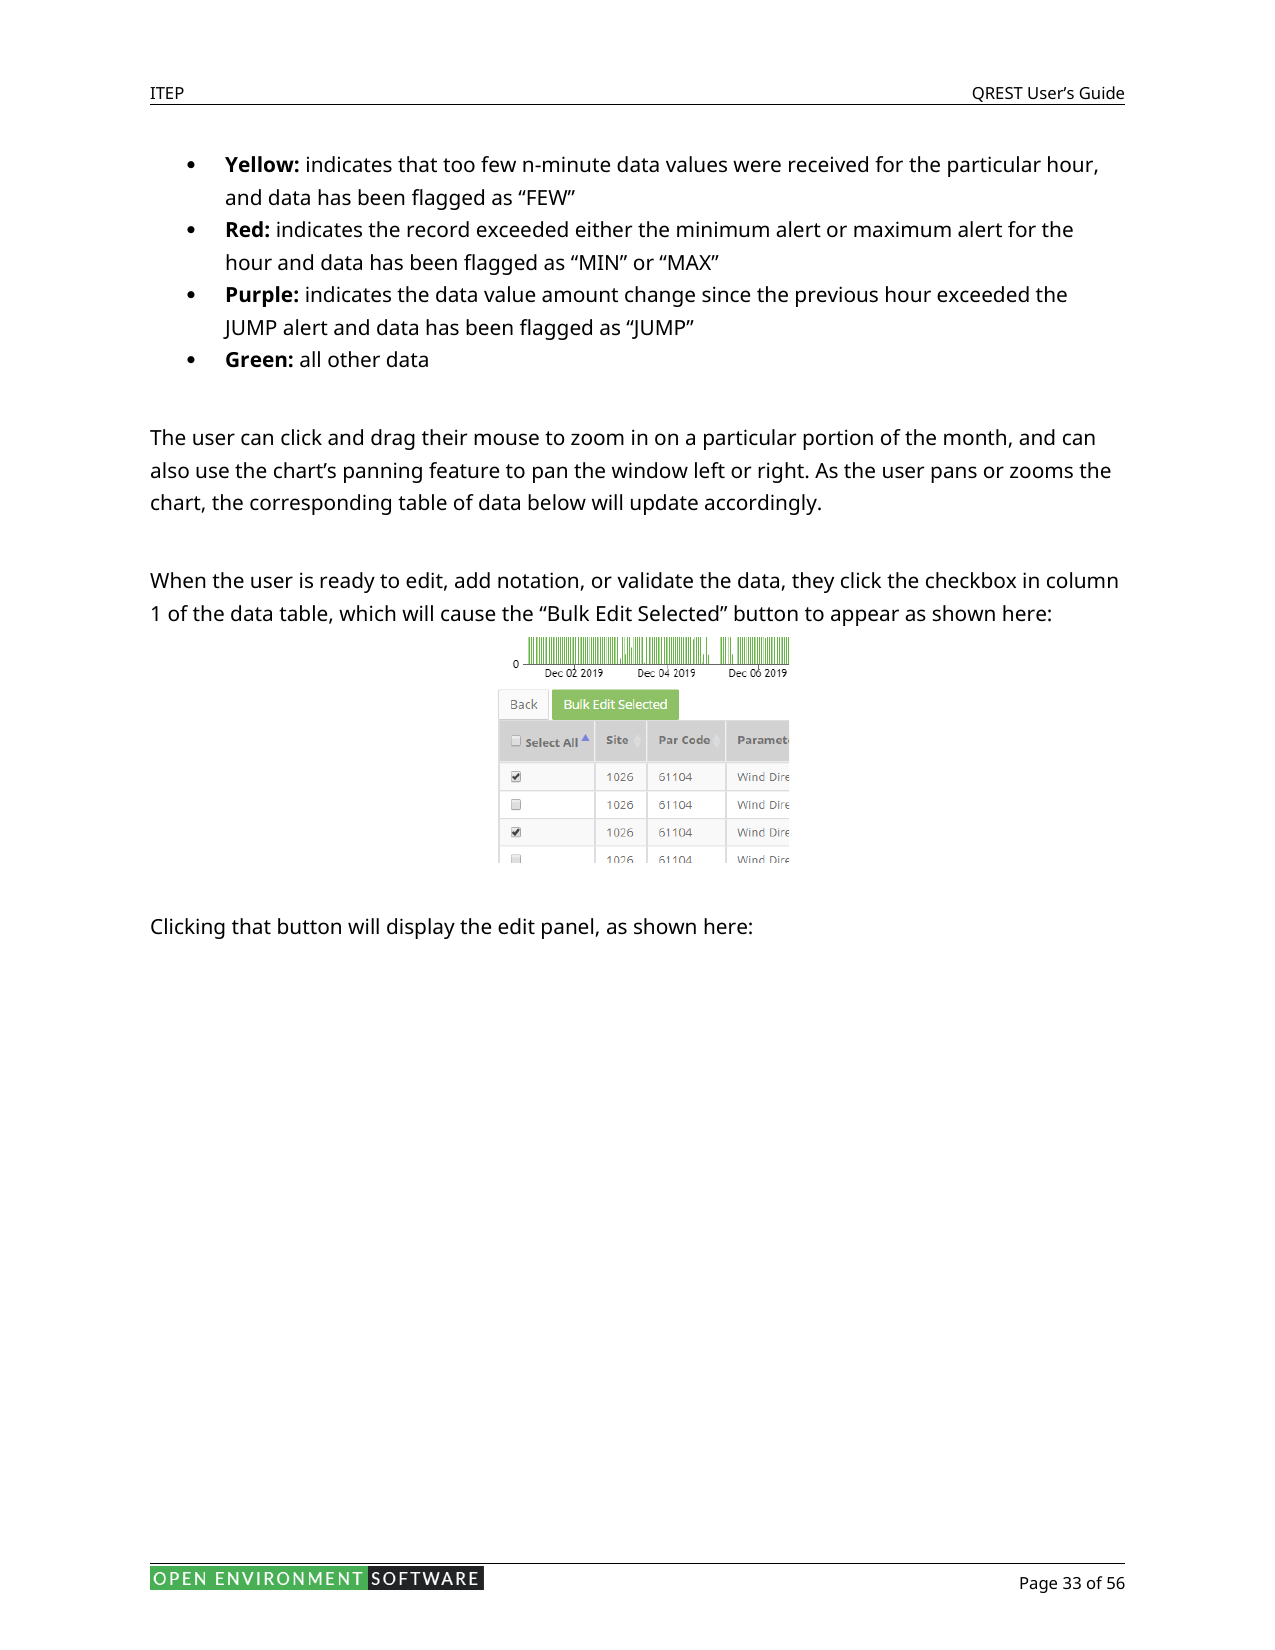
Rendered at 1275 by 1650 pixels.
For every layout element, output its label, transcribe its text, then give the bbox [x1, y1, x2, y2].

text The user can click and drag their mouse to zoom in on a particular portion of the month, and can also use the chart’s panning feature to pan the window left or right. As the user pans or zooms the chart, the corresponding table of data below will update accordingly. [150, 423, 1125, 517]
picture [150, 1566, 484, 1590]
list Green: all other data [187, 346, 1125, 374]
picture [485, 637, 790, 863]
list Purple: indicates the data value amount change since the previous hour exceeded the JUMP alert and data has been flagged as “JUMP” [187, 280, 1125, 341]
text When the user is ready to edit, add notation, or validate the data, they click the checkbox in column 1 of the data table, which will cause the “Bulk Edit Selected” button to appear as shown here: [150, 566, 1125, 627]
text Clicking that button will display the edit panel, as shown here: [150, 912, 1125, 940]
list Yellow: indicates that too few n-minute data values were received for the particular hour, and data has been flagged as “FEW” [187, 150, 1125, 211]
list Red: indicates the record exceeded either the minimum alert or maximum alert for the hour and data has been flagged as “MIN” or “MAX” [187, 215, 1125, 276]
